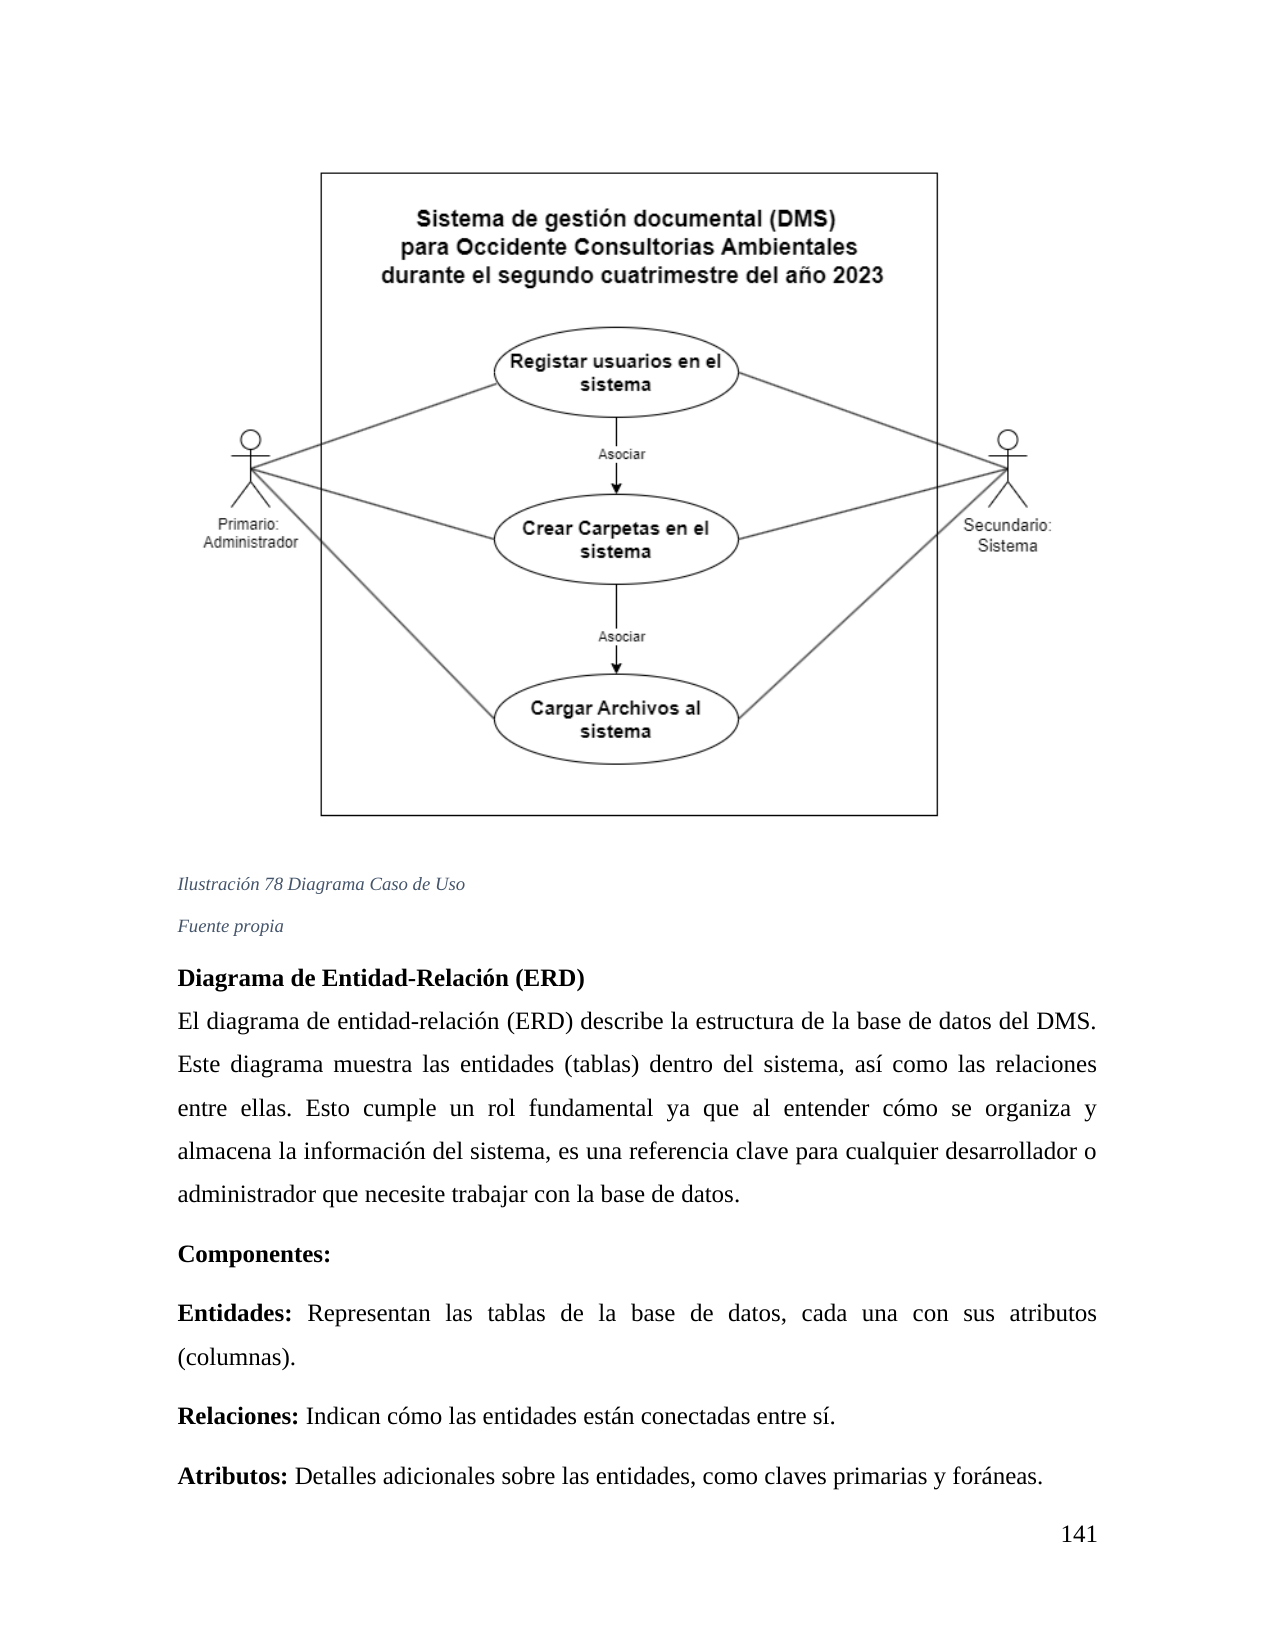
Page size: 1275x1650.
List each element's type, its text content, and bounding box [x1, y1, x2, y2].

text Entidades: Representan las tablas de la base de datos, cada una con sus atributos (columnas). [177, 1298, 1098, 1370]
subtitle Diagrama de Entidad-Relación (ERD) [177, 963, 1098, 992]
text Componentes: [177, 1239, 1098, 1267]
text Relaciones: Indican cómo las entidades están conectadas entre sí. [177, 1401, 1098, 1430]
text El diagrama de entidad-relación (ERD) describe la estructura de la base de datos del DMS. Este diagrama muestra las entidades (tablas) dentro del sistema, así como las relaciones entre ellas. Esto cumple un rol fundamental ya que al entender cómo se organiza y almacena la información del sistema, es una referencia clave para cualquier desarrollador o administrador que necesite trabajar con la base de datos. [177, 1006, 1098, 1208]
text Atributos: Detalles adicionales sobre las entidades, como claves primarias y foráneas. [177, 1461, 1098, 1490]
picture [177, 147, 1078, 842]
text Fuente propia [177, 915, 1098, 937]
